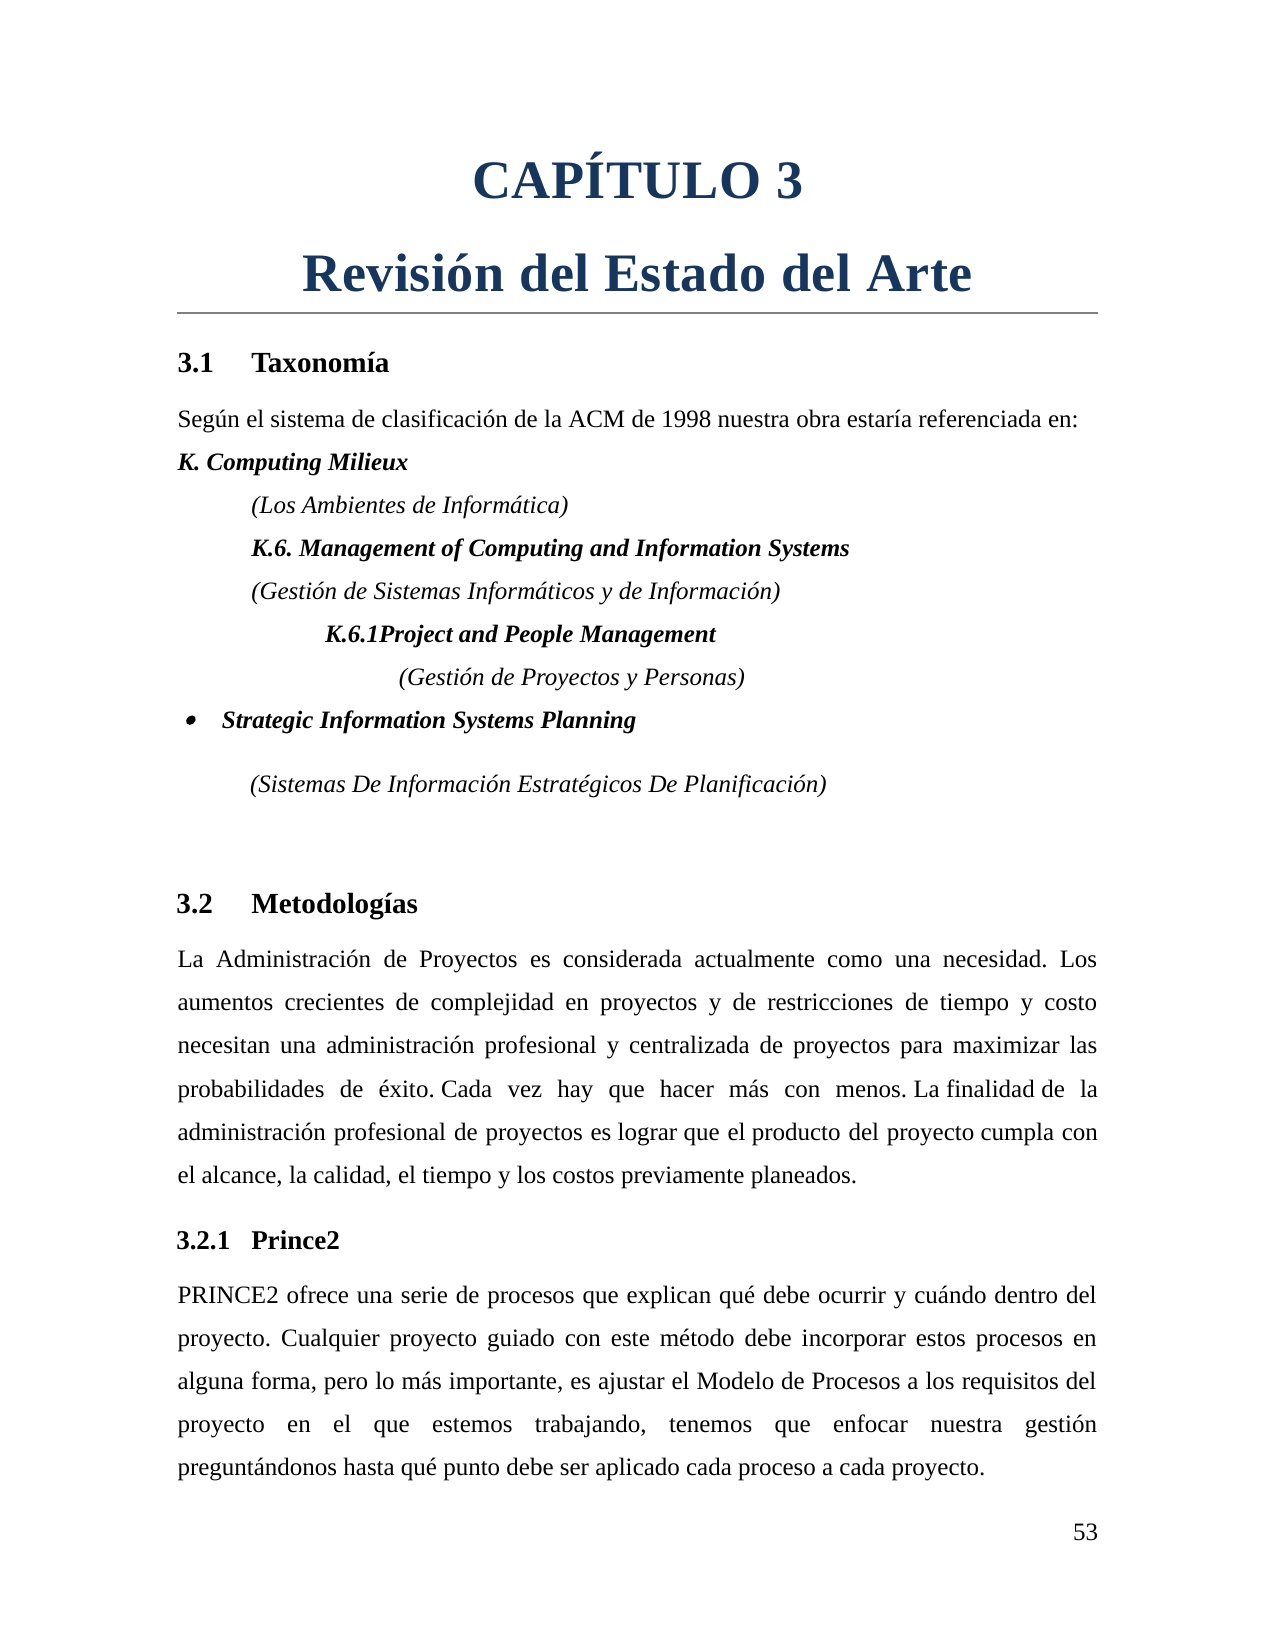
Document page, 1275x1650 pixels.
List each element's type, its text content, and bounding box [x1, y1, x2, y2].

subtitle Metodologías [176, 886, 1098, 919]
title Revisión del Estado del Arte [177, 241, 1098, 312]
list PRINCE2 ofrece una serie de procesos que explican qué debe ocurrir y cuándo dentro del proyecto. Cualquier proyecto guiado con este método debe incorporar estos procesos en alguna forma, pero lo más importante, es ajustar el Modelo de Procesos a los requisitos del proyecto en el que estemos trabajando, tenemos que enfocar nuestra gestión preguntándonos hasta qué punto debe ser aplicado cada proceso a cada proyecto. [177, 1280, 1098, 1481]
text (Gestión de Proyectos y Personas) [177, 662, 1098, 691]
subtitle Taxonomía [177, 345, 1098, 379]
list (Sistemas De Información Estratégicos De Planificación) [177, 769, 1098, 798]
text K. Computing Milieux [177, 447, 1098, 476]
text Según el sistema de clasificación de la ACM de 1998 nuestra obra estaría referenciada en: [177, 404, 1098, 432]
title CAPÍTULO 3 [177, 148, 1098, 210]
text K.6.1Project and People Management [177, 619, 1098, 648]
list Strategic Information Systems Planning [184, 706, 1098, 734]
subtitle Prince2 [176, 1224, 1098, 1255]
text K.6. Management of Computing and Information Systems [177, 533, 1098, 562]
text (Los Ambientes de Informática) [177, 490, 1098, 519]
text (Gestión de Sistemas Informáticos y de Información) [177, 576, 1098, 605]
text La Administración de Proyectos es considerada actualmente como una necesidad. Los aumentos crecientes de complejidad en proyectos y de restricciones de tiempo y costo necesitan una administración profesional y centralizada de proyectos para maximizar las probabilidades de éxito. Cada vez hay que hacer más con menos. La finalidad de la administración profesional de proyectos es lograr que el producto del proyecto cumpla con el alcance, la calidad, el tiempo y los costos previamente planeados. [177, 944, 1098, 1189]
